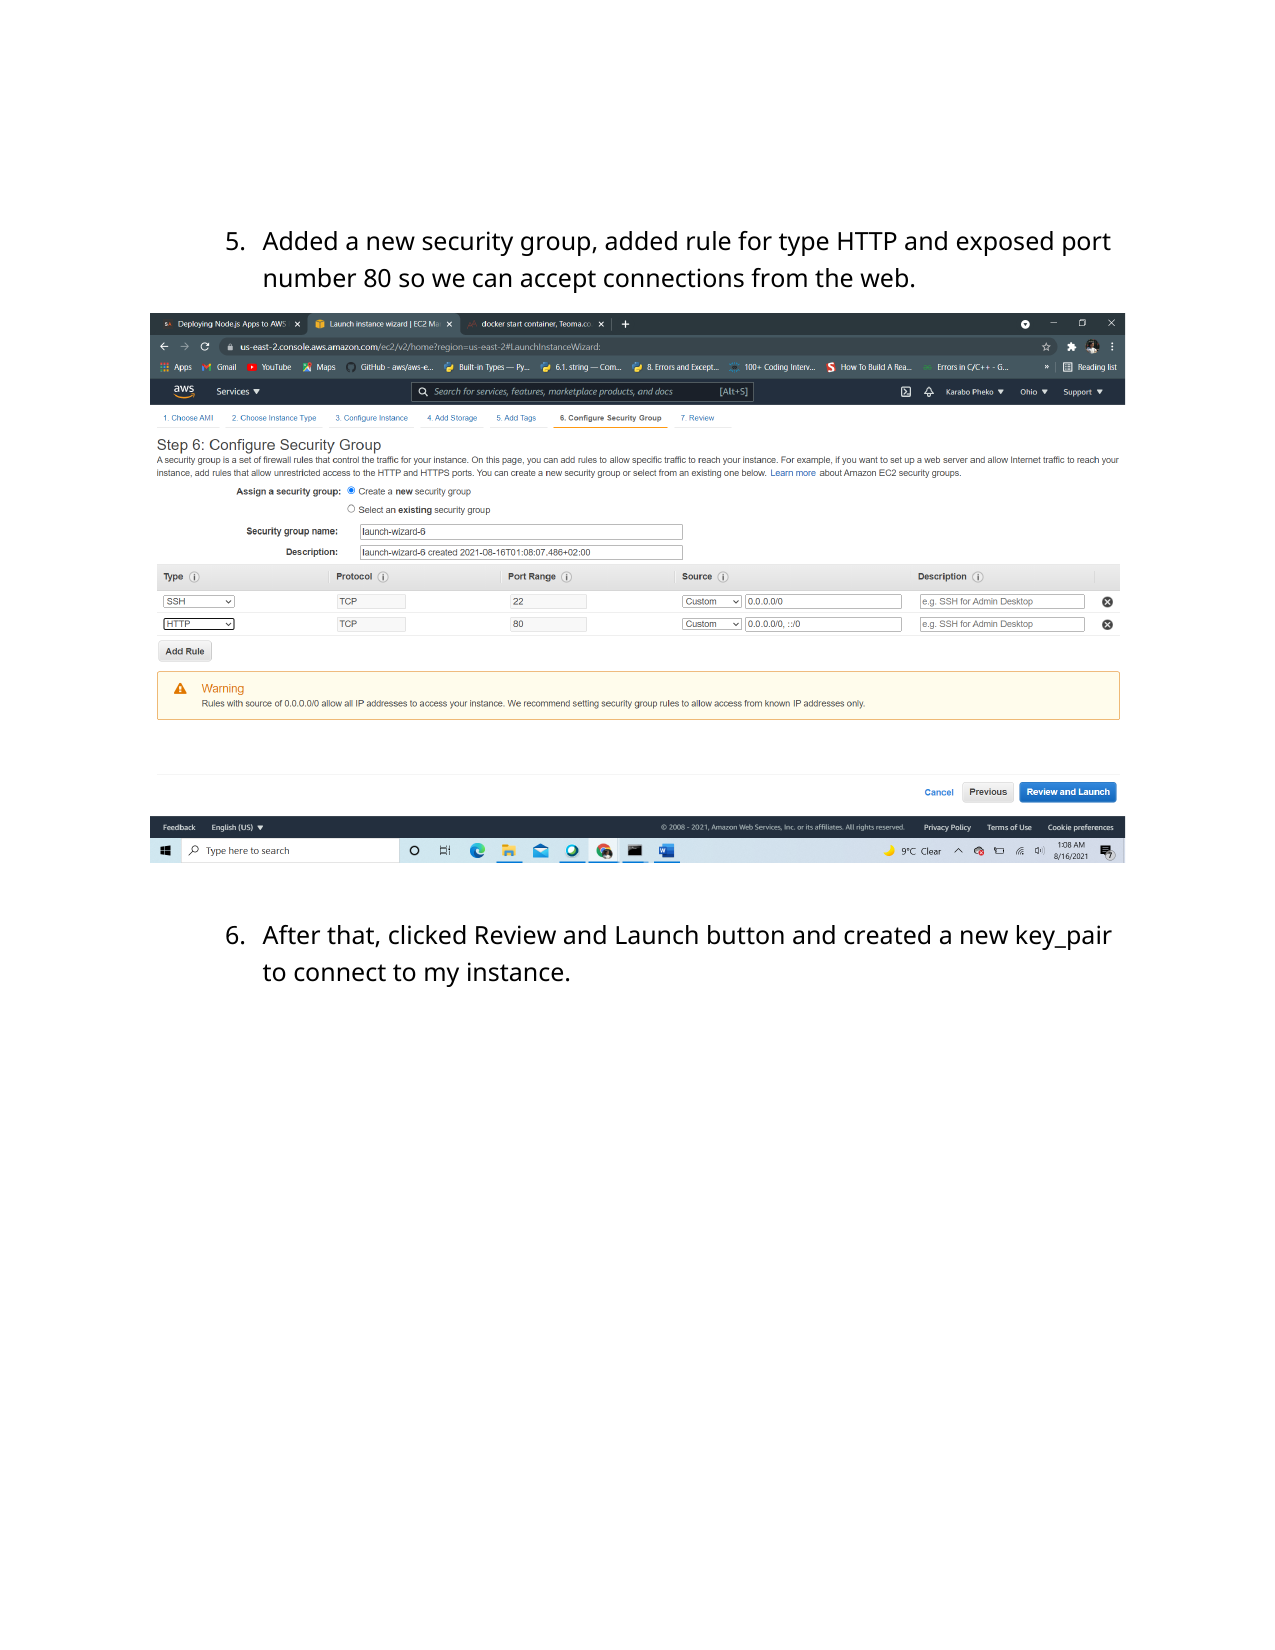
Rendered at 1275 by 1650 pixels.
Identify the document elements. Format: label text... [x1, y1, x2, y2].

list After that, clicked Review and Launch button and created a new key_pair to connect to my instance. [225, 918, 1125, 989]
list Added a new security group, added rule for type HTTP and exposed port number 80 so we can accept connections from the web. [225, 223, 1125, 294]
picture [150, 313, 1125, 863]
